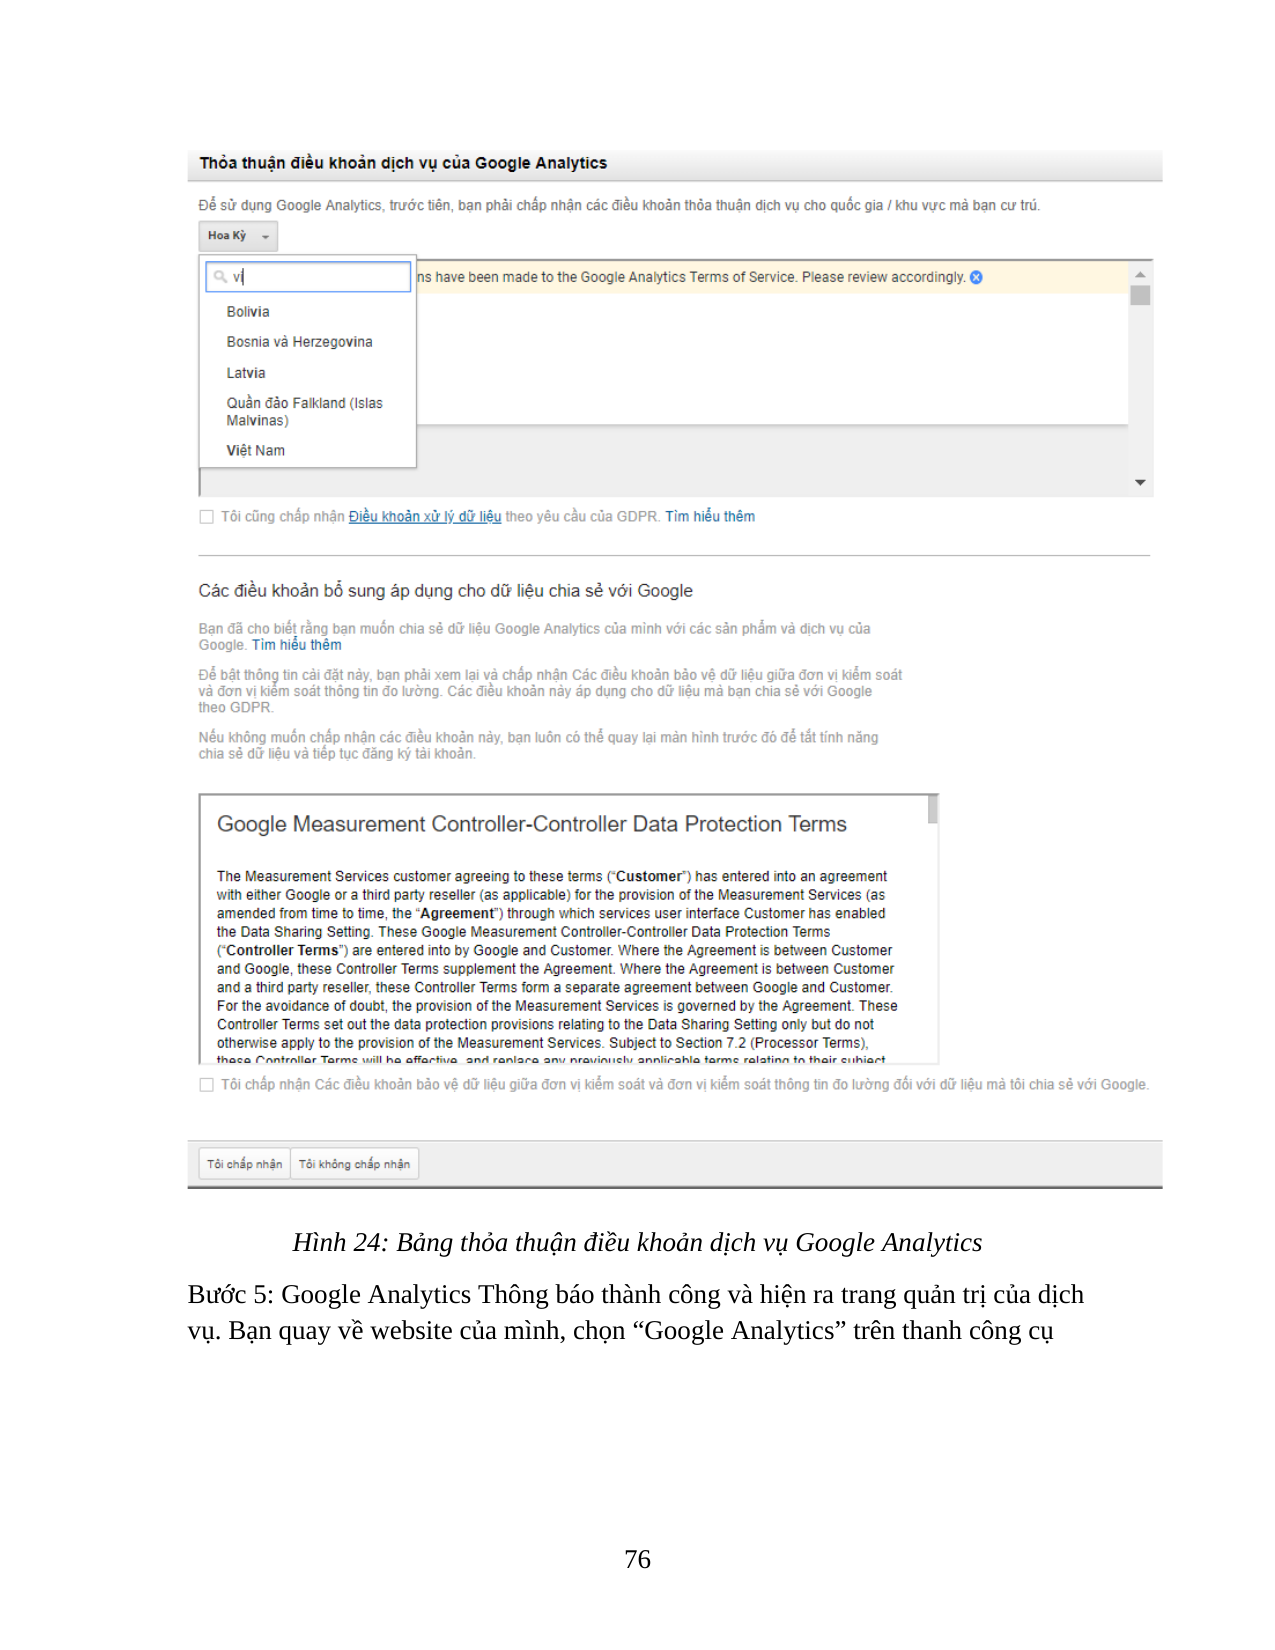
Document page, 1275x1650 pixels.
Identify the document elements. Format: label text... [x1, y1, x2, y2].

text Hình 24: Bảng thỏa thuận điều khoản dịch vụ Google Analytics [150, 1226, 1125, 1258]
picture [187, 150, 1163, 1189]
text Bước 5: Google Analytics Thông báo thành công và hiện ra trang quản trị của dịch vụ. Bạn quay về website của mình, chọn “Google Analytics” trên thanh công cụ [187, 1278, 1125, 1345]
